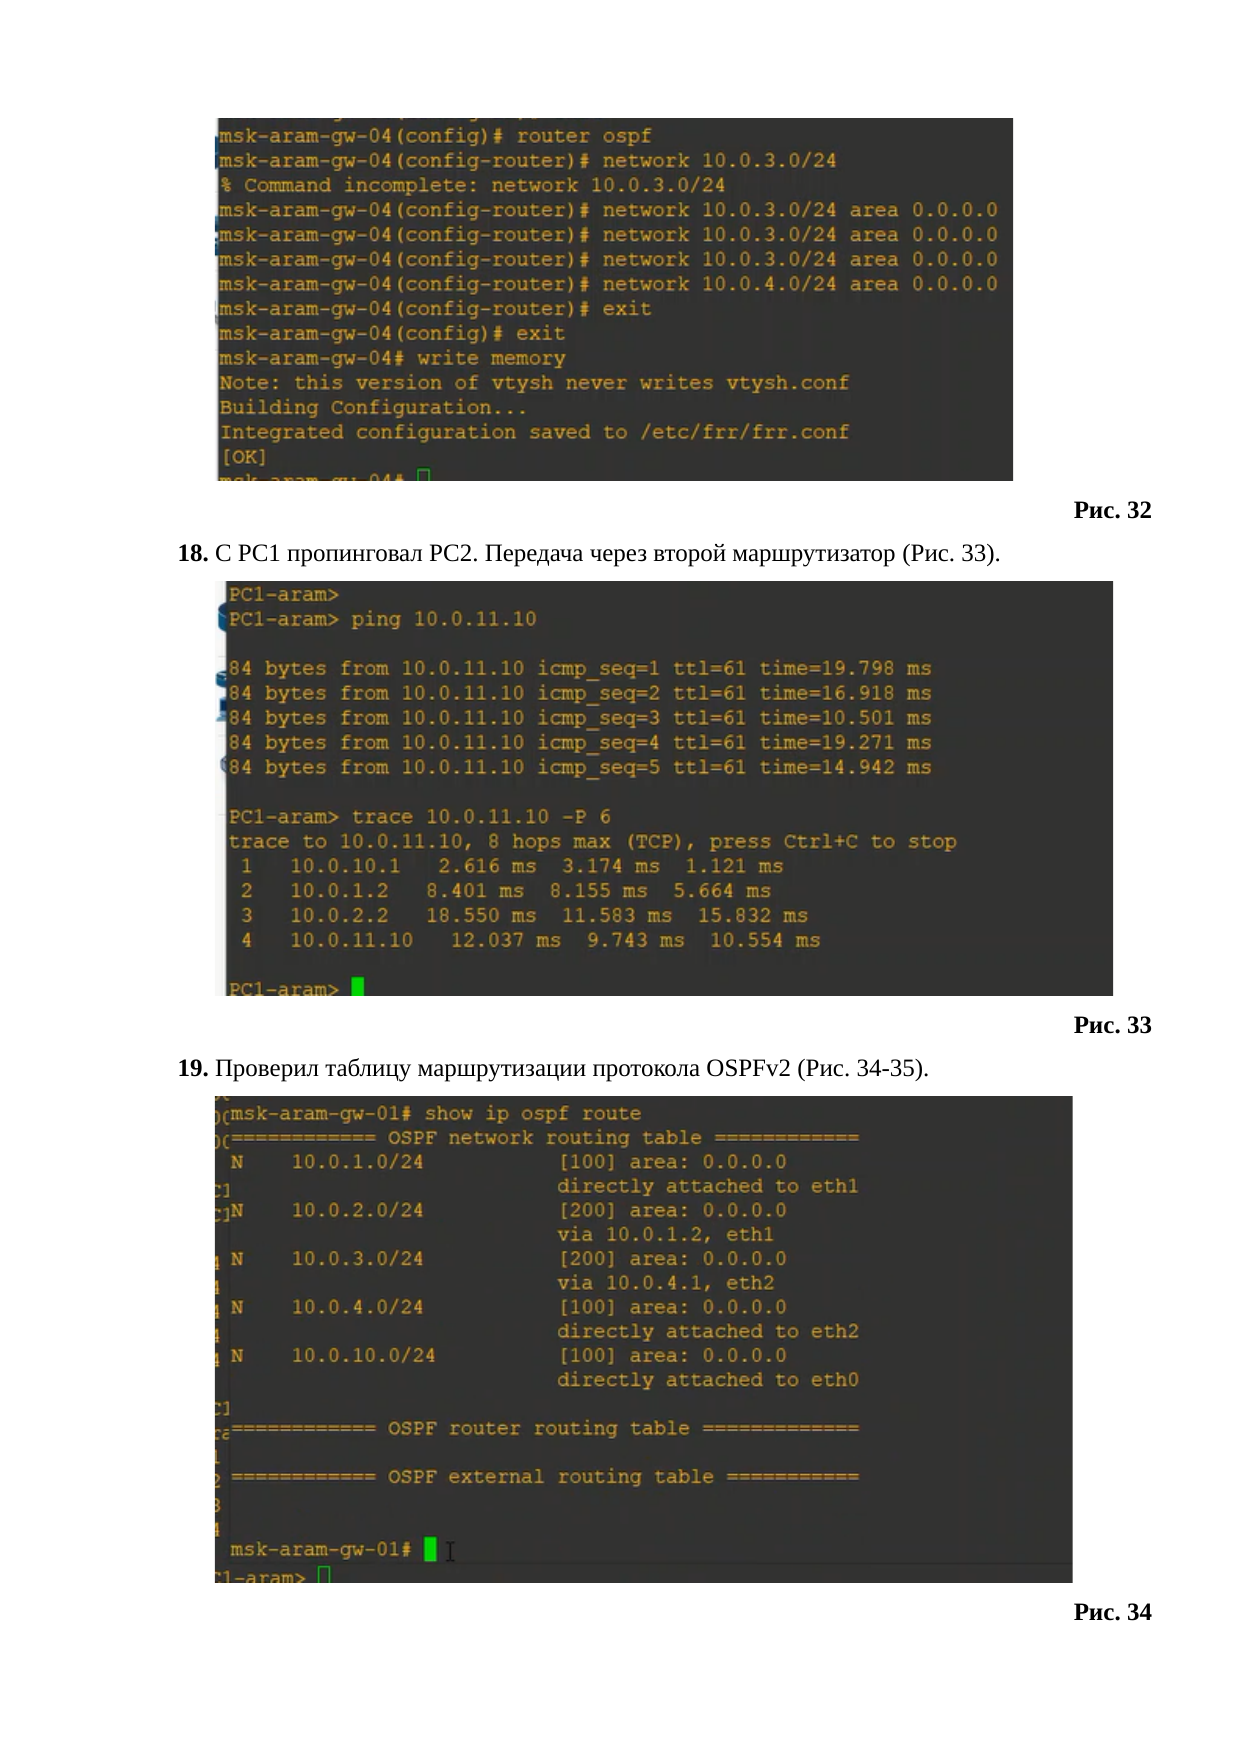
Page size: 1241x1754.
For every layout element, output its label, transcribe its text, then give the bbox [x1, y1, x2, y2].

list Рис. 33 [215, 1010, 1152, 1038]
list Рис. 32 [215, 495, 1152, 524]
list Проверил таблицу маршрутизации протокола OSPFv2 (Рис. 34-35). [177, 1053, 1152, 1082]
list С PC1 пропинговал PC2. Передача через второй маршрутизатор (Рис. 33). [177, 538, 1152, 567]
picture [214, 1096, 1073, 1583]
list Рис. 34 [215, 1597, 1152, 1625]
picture [214, 118, 1014, 481]
picture [214, 581, 1114, 996]
